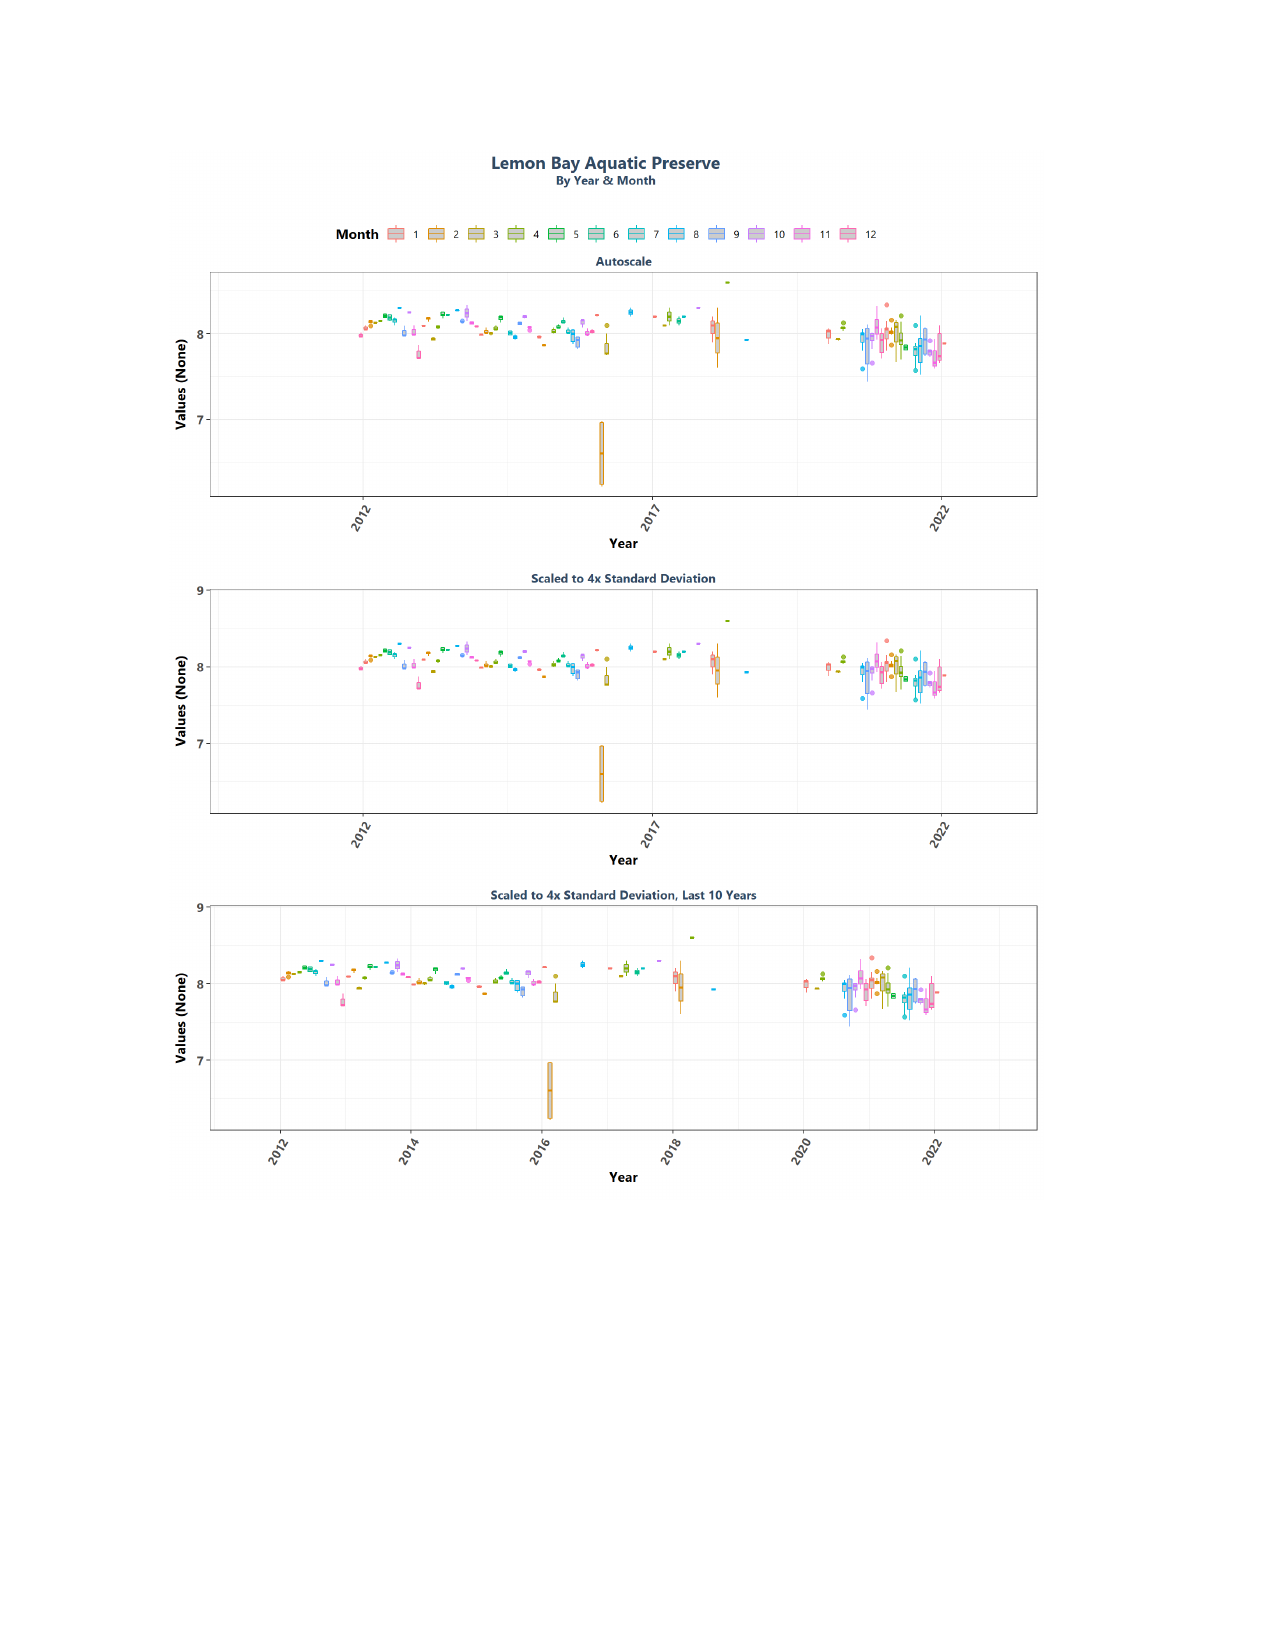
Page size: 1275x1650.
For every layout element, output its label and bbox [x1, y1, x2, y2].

picture [168, 150, 1044, 1200]
